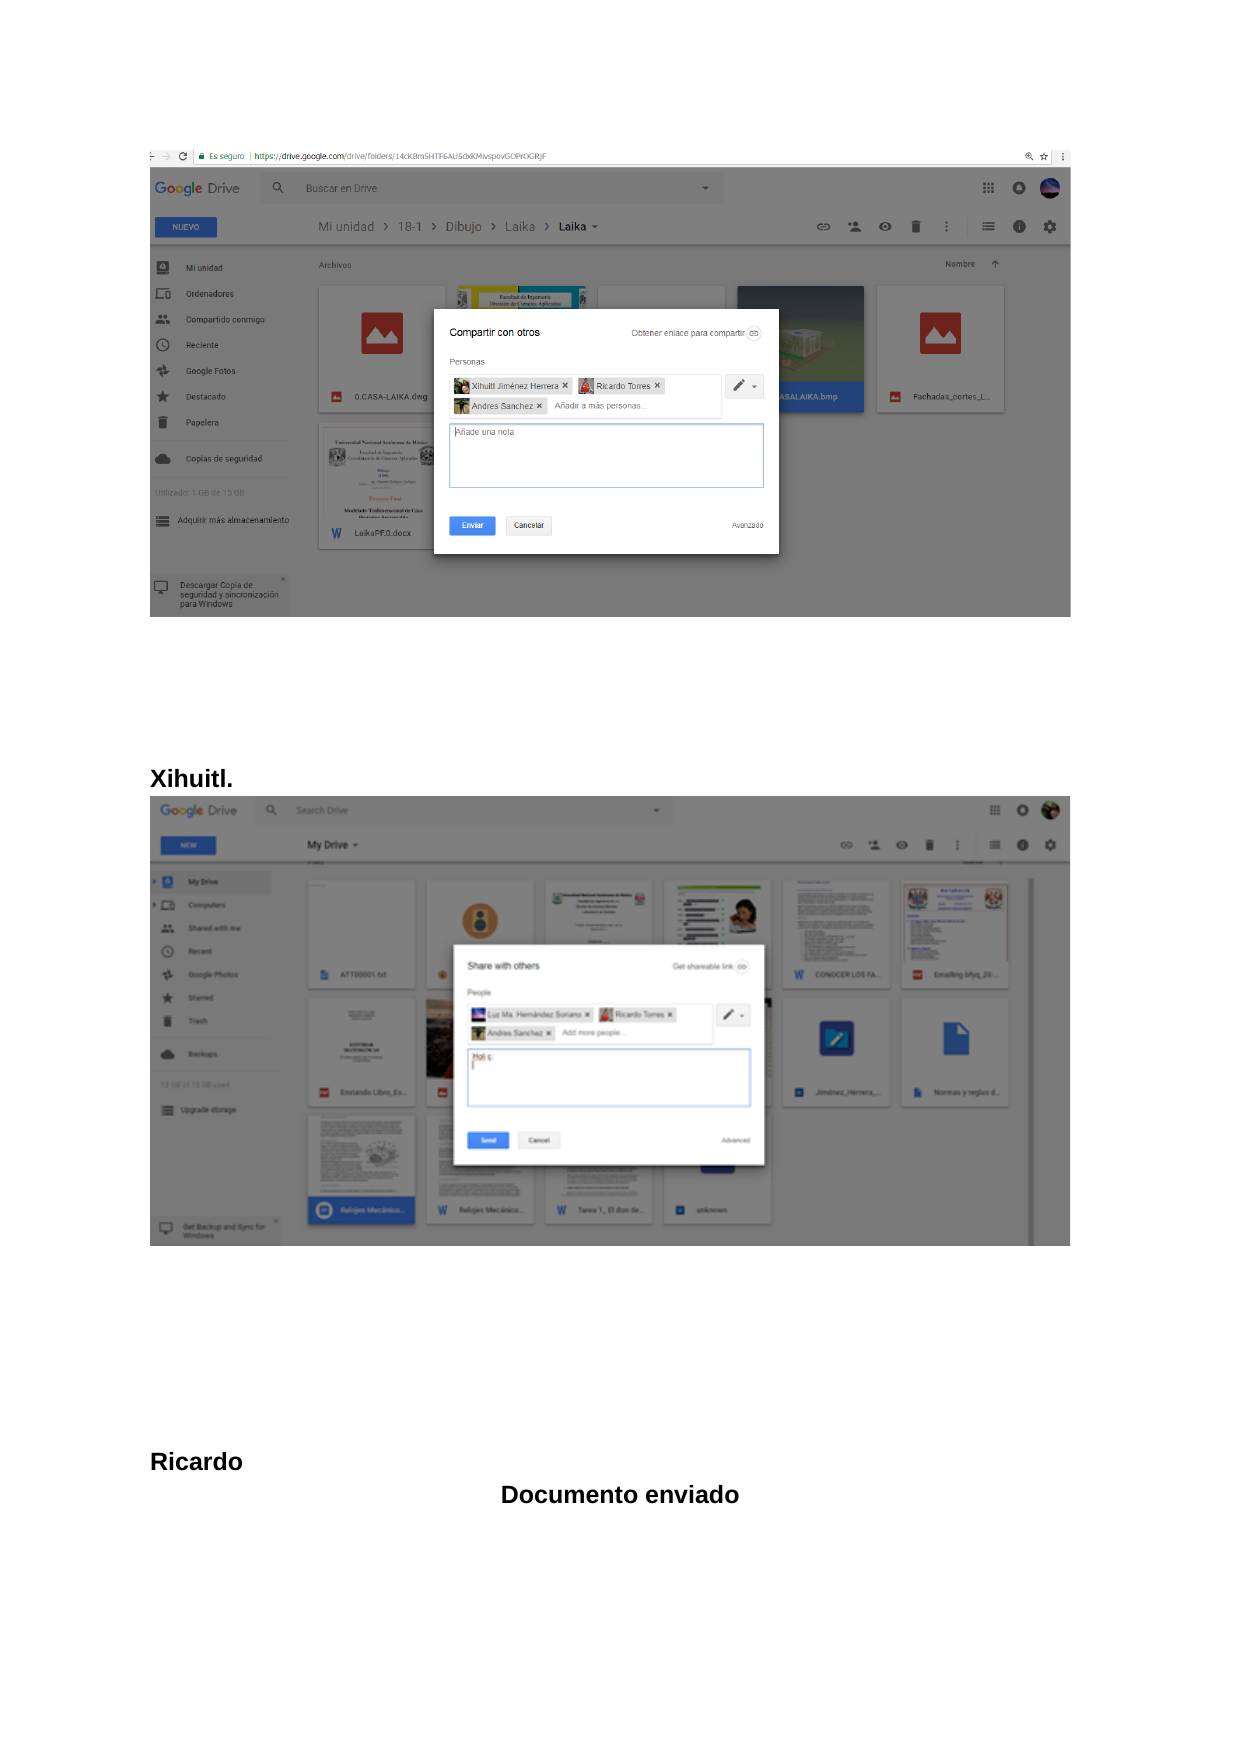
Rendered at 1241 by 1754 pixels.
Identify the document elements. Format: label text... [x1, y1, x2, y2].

picture [150, 150, 1071, 617]
text Documento enviado [150, 1480, 1090, 1509]
text Xihuitl. [150, 764, 1090, 792]
text Ricardo [150, 1447, 1090, 1476]
picture [150, 796, 1071, 1246]
